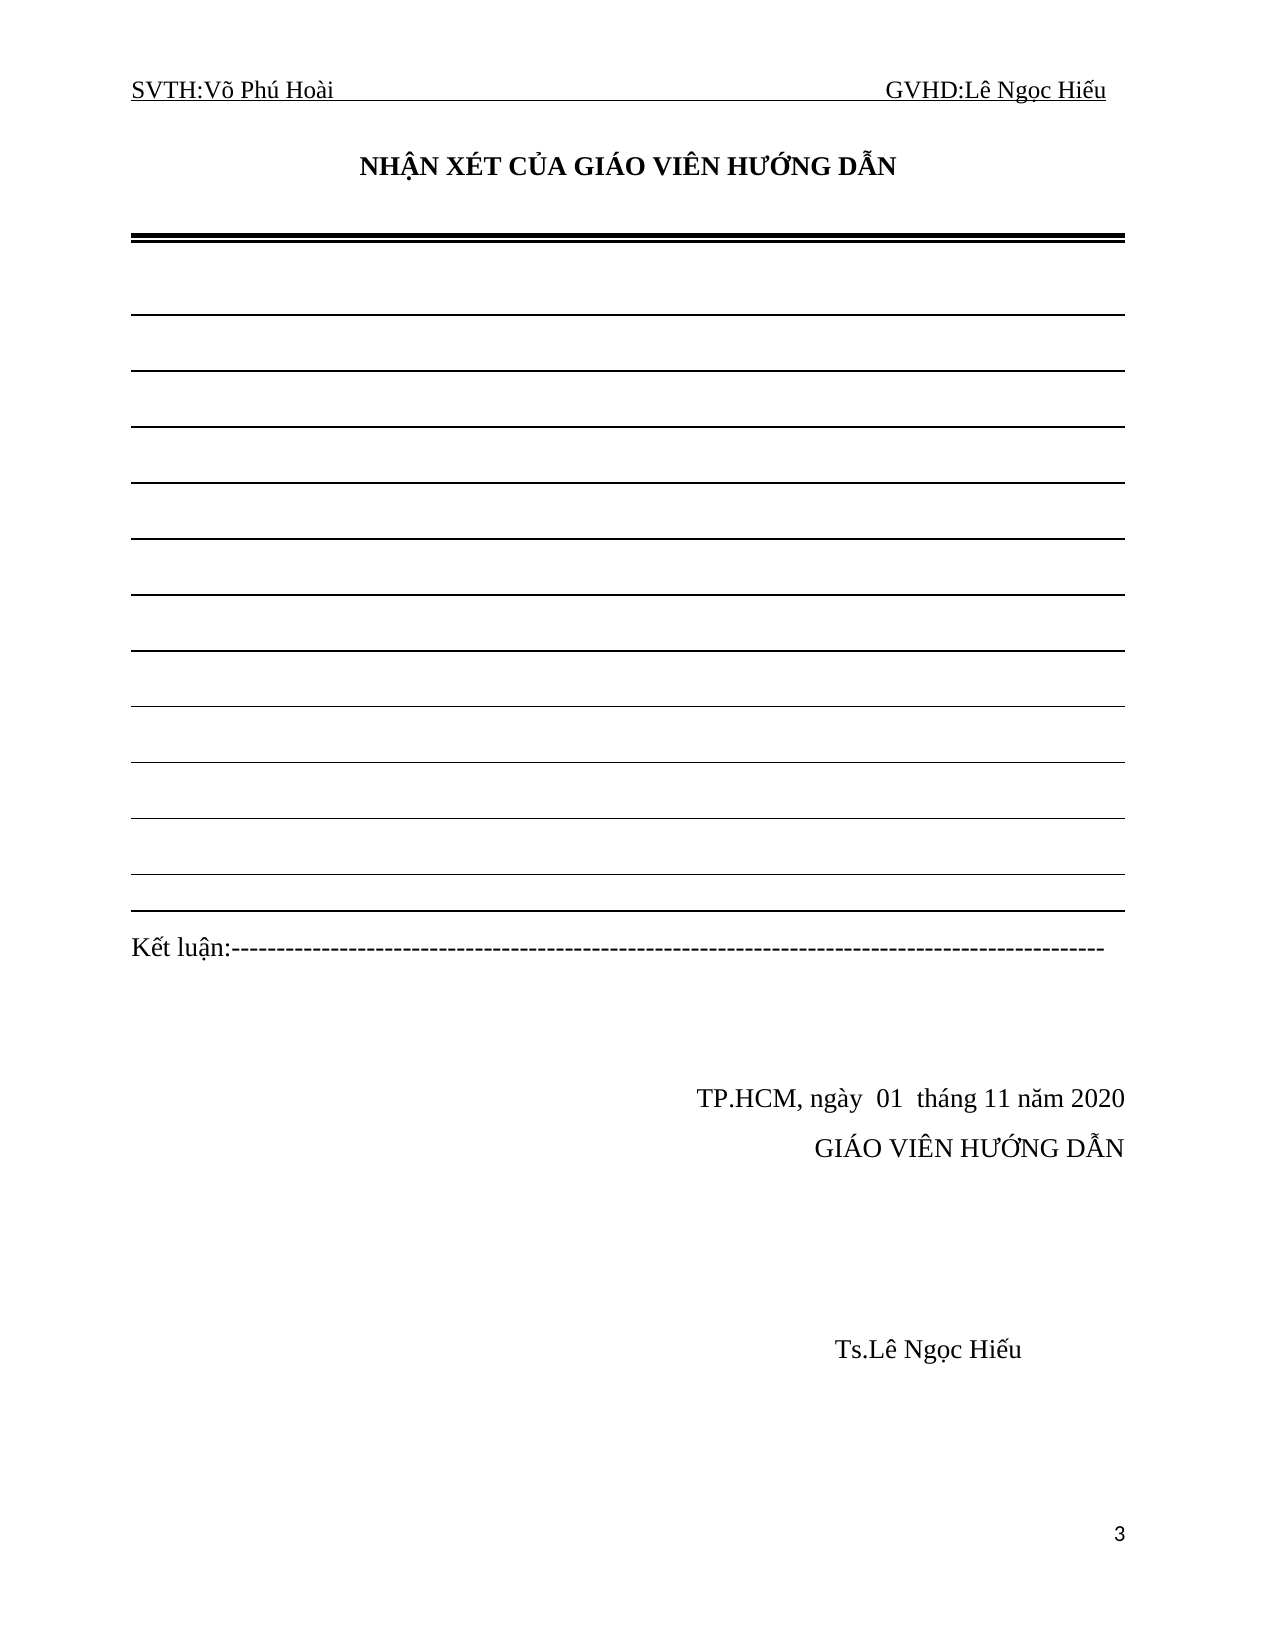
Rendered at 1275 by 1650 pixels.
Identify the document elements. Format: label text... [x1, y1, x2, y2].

text Kết luận:------------------------------------------------------------------------------------------------- [131, 931, 1125, 962]
text GIÁO VIÊN HƯỚNG DẪN [131, 1132, 1125, 1163]
text NHẬN XÉT CỦA GIÁO VIÊN HƯỚNG DẪN [131, 150, 1125, 181]
text Ts.Lê Ngọc Hiếu [656, 1333, 1125, 1364]
text TP.HCM, ngày 01 tháng 11 năm 2020 [131, 1082, 1125, 1113]
